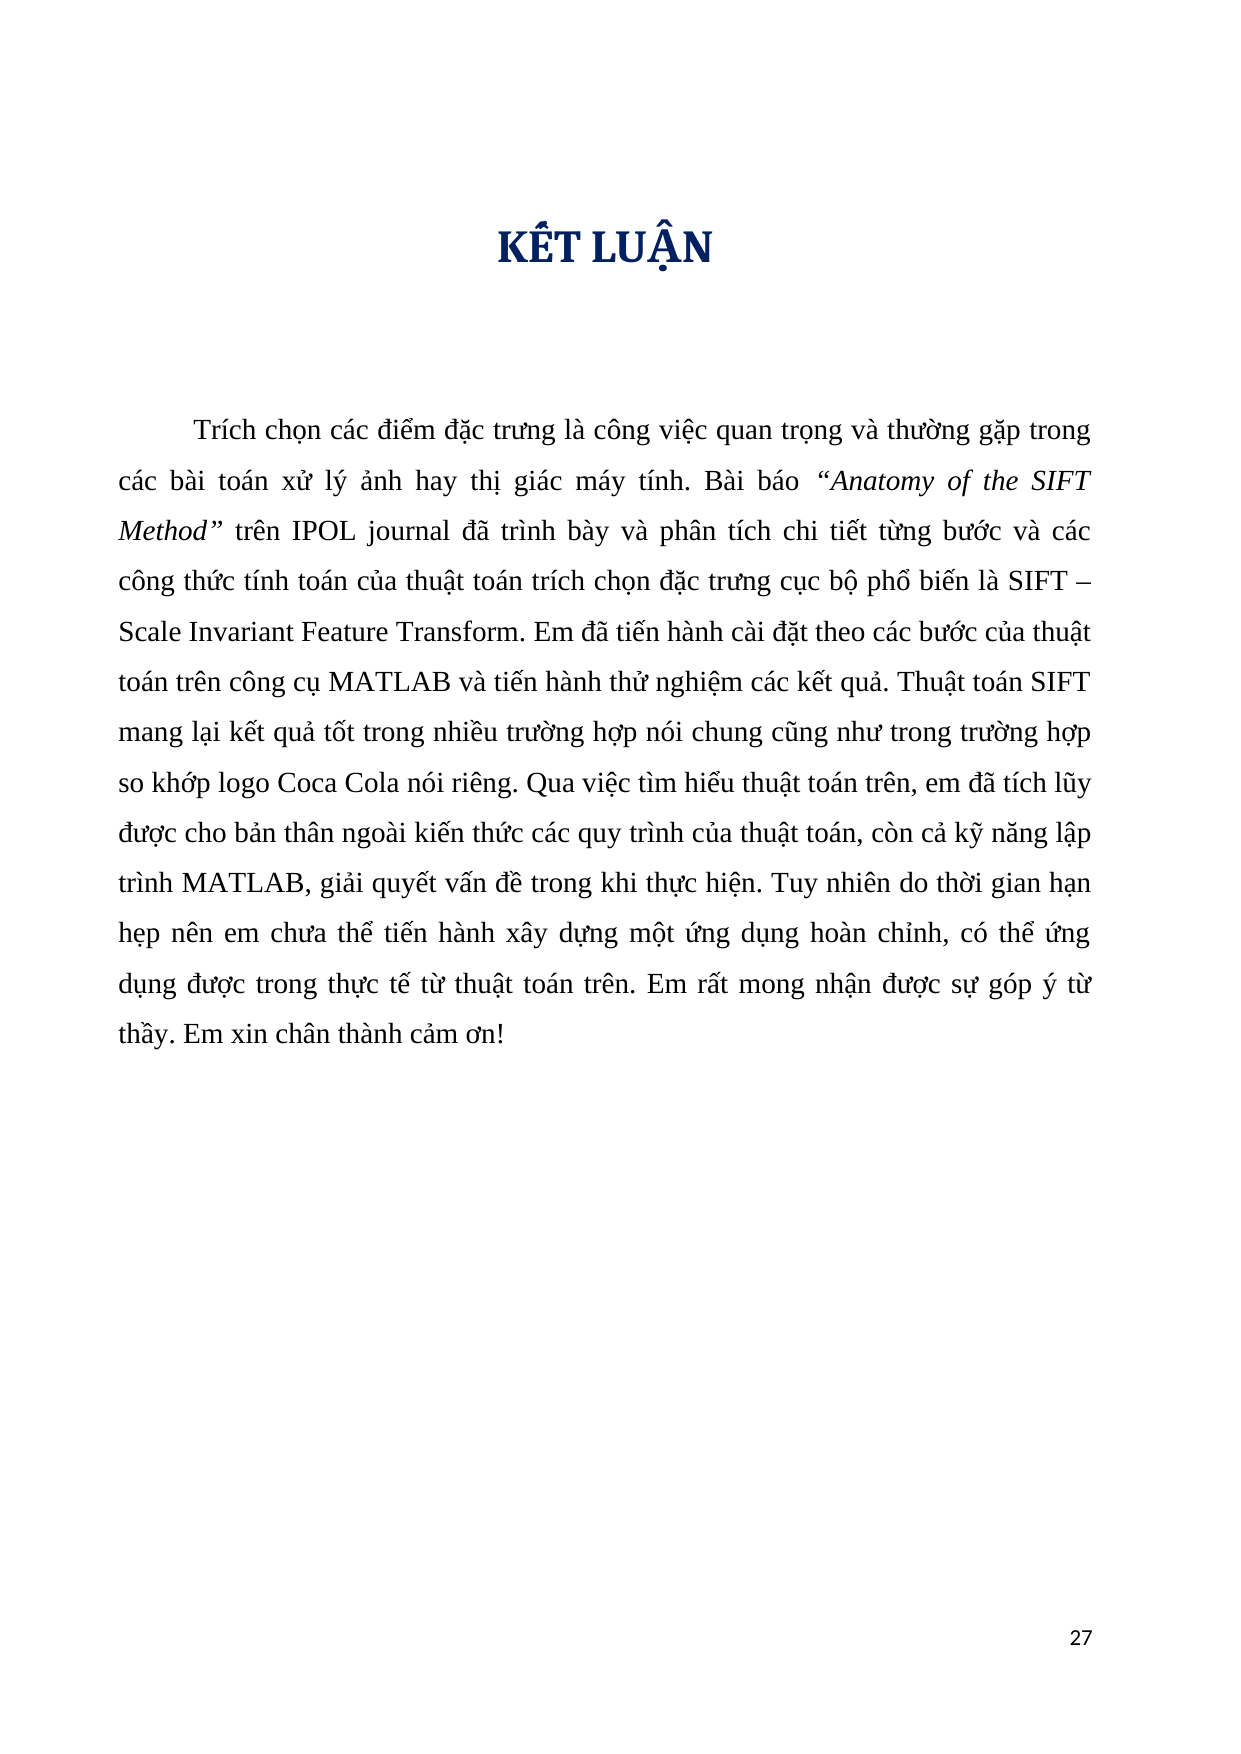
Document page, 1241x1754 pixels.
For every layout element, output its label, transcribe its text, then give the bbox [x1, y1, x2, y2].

text KẾT LUẬN [118, 221, 1092, 274]
text Trích chọn các điểm đặc trưng là công việc quan trọng và thường gặp trong các bài toán xử lý ảnh hay thị giác máy tính. Bài báo “Anatomy of the SIFT Method” trên IPOL journal đã trình bày và phân tích chi tiết từng bước và các công thức tính toán của thuật toán trích chọn đặc trưng cục bộ phổ biến là SIFT – Scale Invariant Feature Transform. Em đã tiến hành cài đặt theo các bước của thuật toán trên công cụ MATLAB và tiến hành thử nghiệm các kết quả. Thuật toán SIFT mang lại kết quả tốt trong nhiều trường hợp nói chung cũng như trong trường hợp so khớp logo Coca Cola nói riêng. Qua việc tìm hiểu thuật toán trên, em đã tích lũy được cho bản thân ngoài kiến thức các quy trình của thuật toán, còn cả kỹ năng lập trình MATLAB, giải quyết vấn đề trong khi thực hiện. Tuy nhiên do thời gian hạn hẹp nên em chưa thể tiến hành xây dựng một ứng dụng hoàn chỉnh, có thể ứng dụng được trong thực tế từ thuật toán trên. Em rất mong nhận được sự góp ý từ thầy. Em xin chân thành cảm ơn! [118, 412, 1092, 1050]
